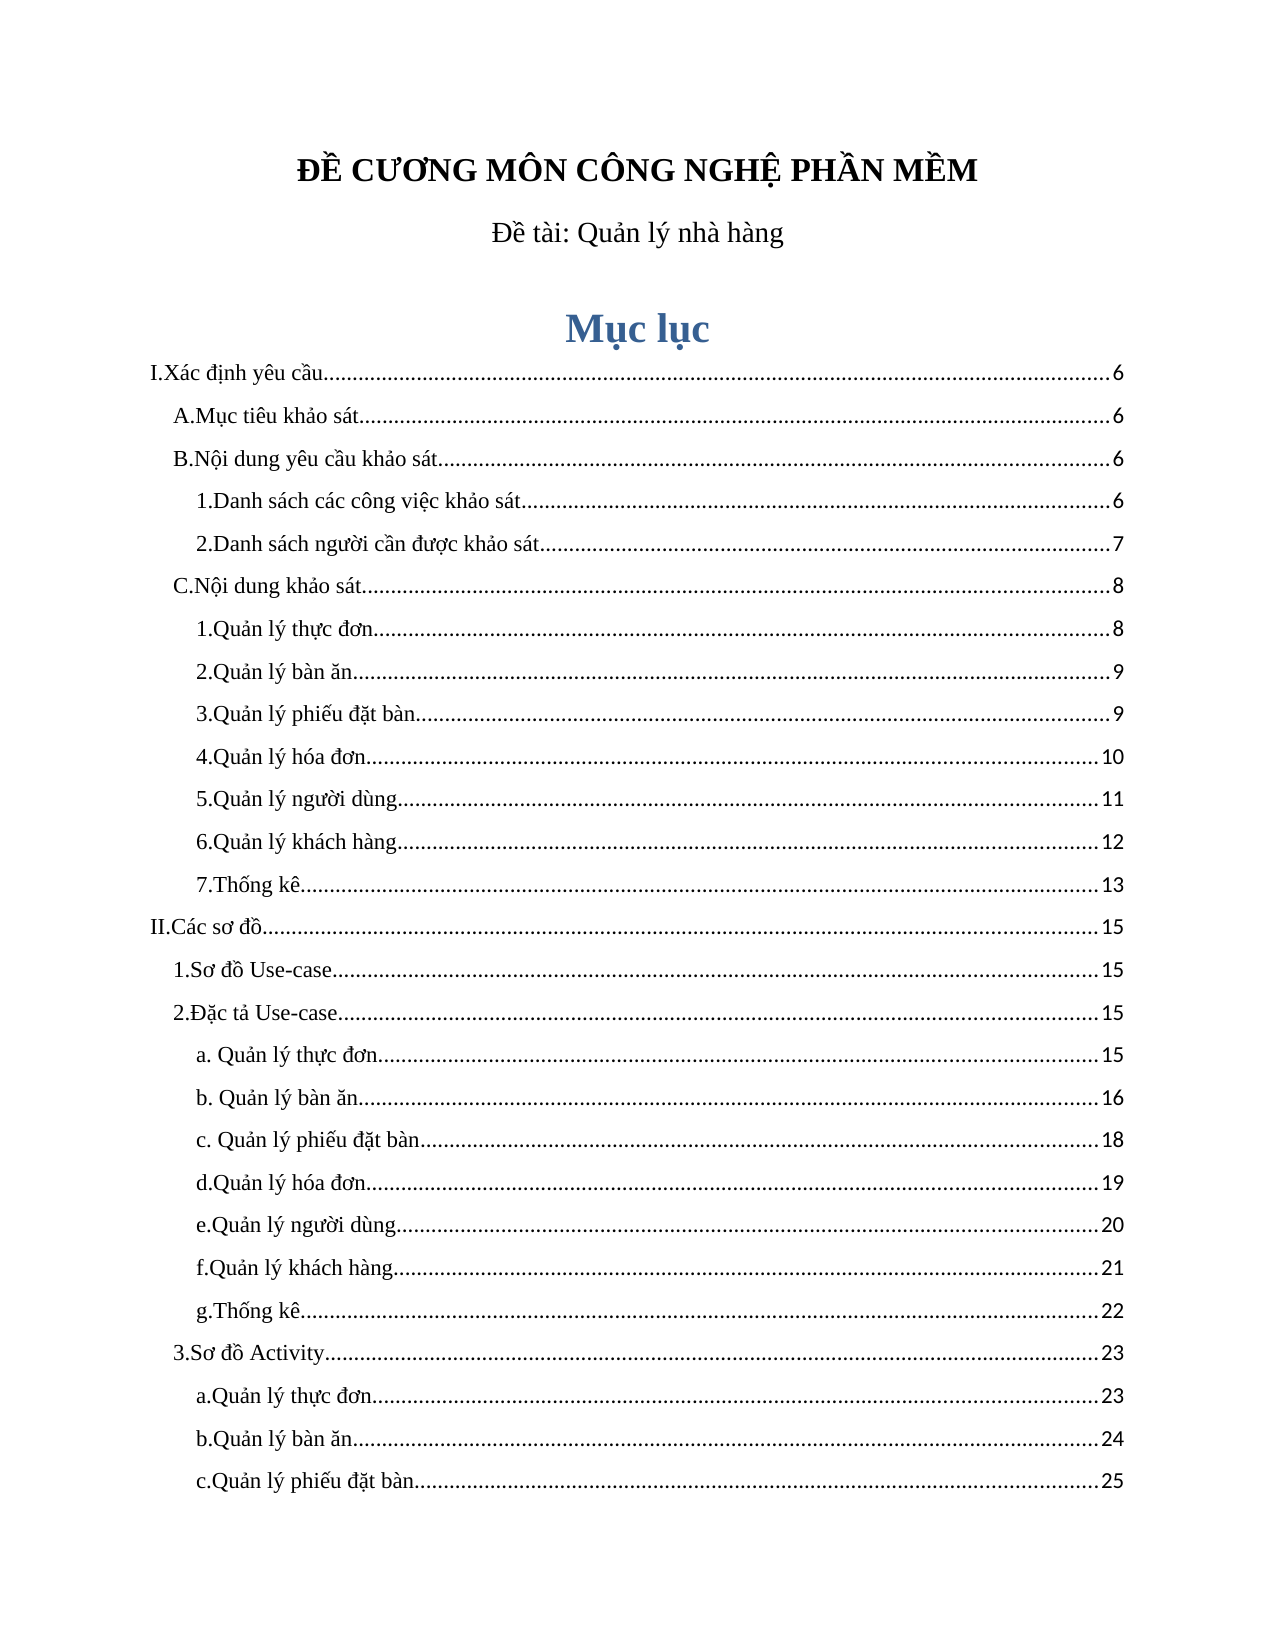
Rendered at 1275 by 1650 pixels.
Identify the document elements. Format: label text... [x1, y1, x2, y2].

text Đề tài: Quản lý nhà hàng [150, 215, 1125, 248]
text ĐỀ CƯƠNG MÔN CÔNG NGHỆ PHẦN MỀM [150, 150, 1125, 188]
